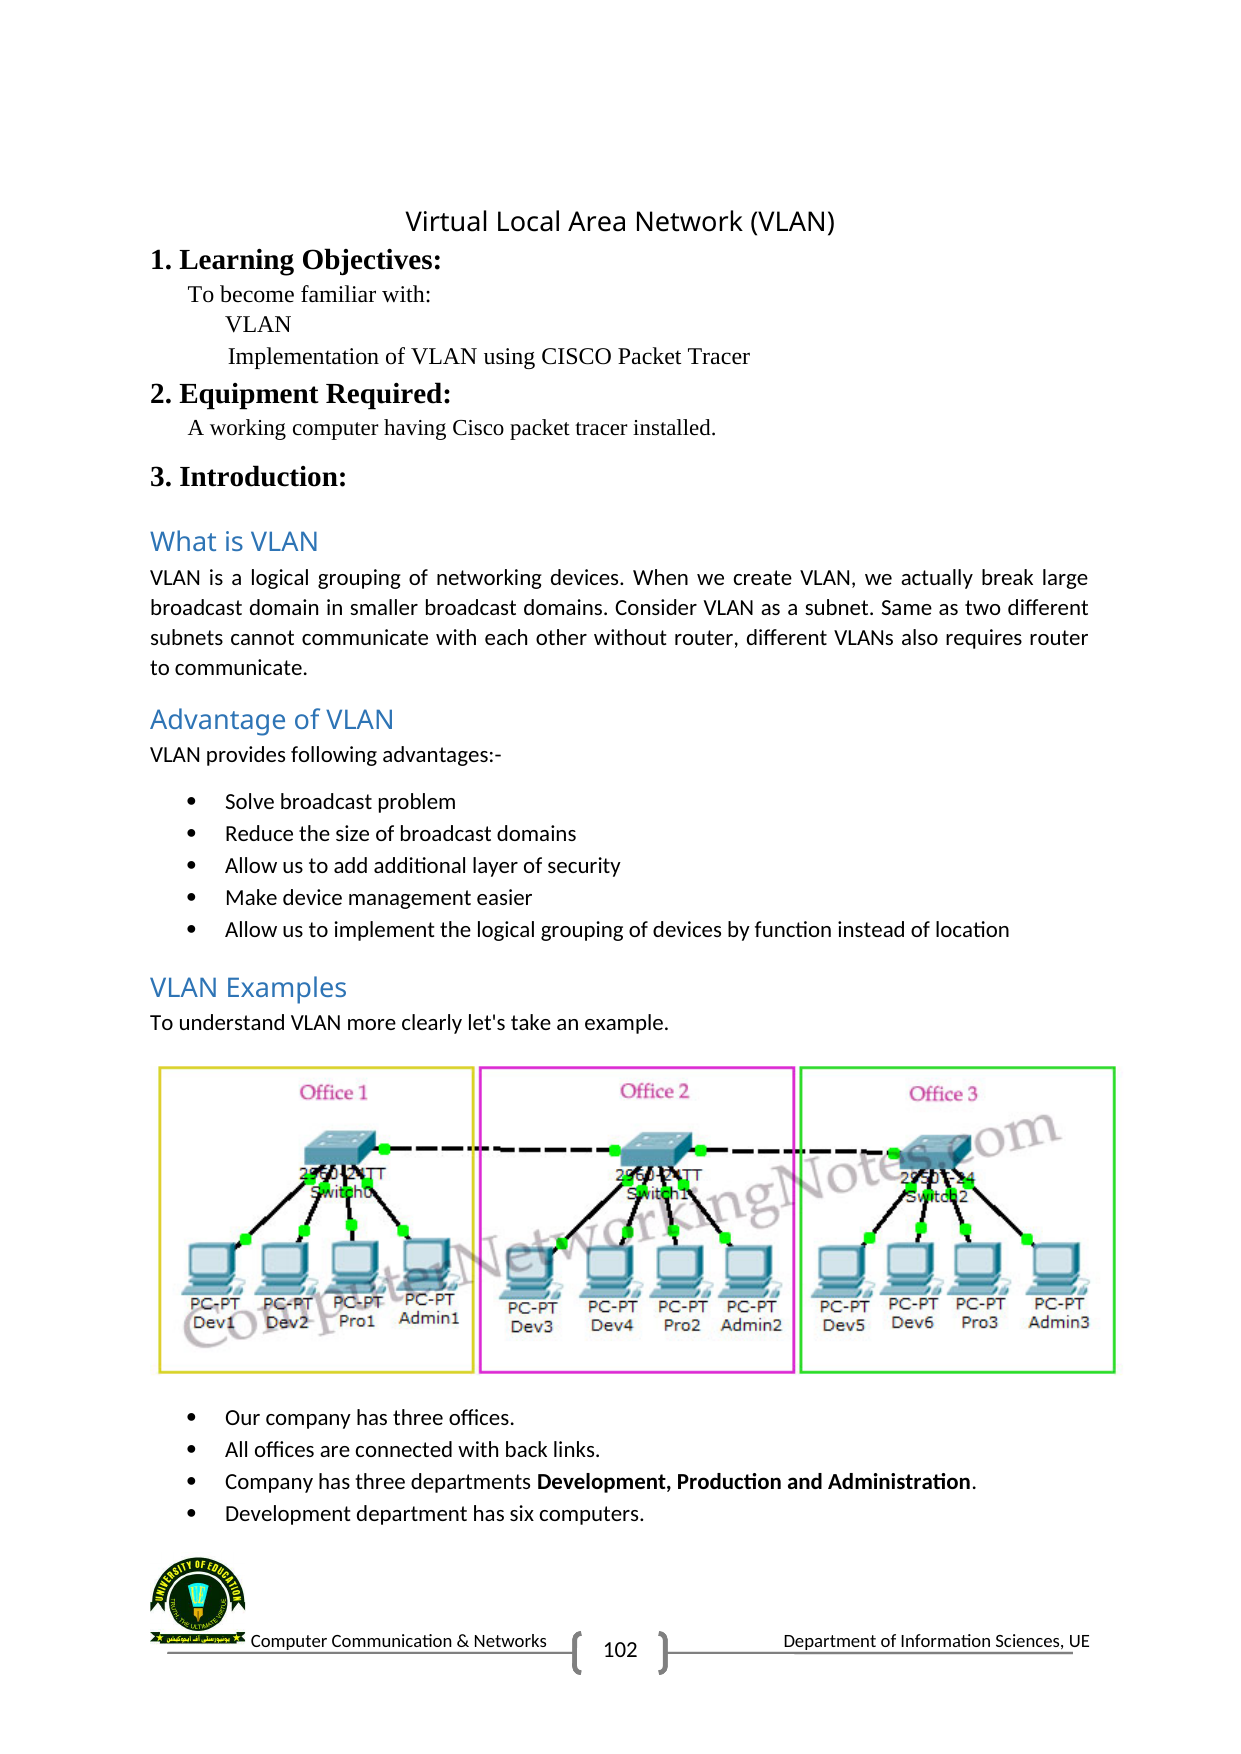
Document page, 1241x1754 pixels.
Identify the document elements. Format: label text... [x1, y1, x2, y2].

list Solve broadcast problem [187, 787, 1090, 815]
subtitle What is VLAN [150, 523, 1090, 560]
list Company has three departments Development, Production and Administration. [187, 1467, 1090, 1495]
text To understand VLAN more clearly let's take an example. [150, 1008, 1090, 1036]
text Implementation of VLAN using CISCO Packet Tracer [150, 342, 1090, 369]
text VLAN provides following advantages:- [150, 740, 1090, 768]
list Allow us to add additional layer of security [187, 851, 1090, 879]
list Development department has six computers. [187, 1499, 1090, 1527]
subtitle 1. Learning Objectives: [150, 242, 1090, 275]
list Our company has three offices. [187, 1403, 1090, 1431]
text VLAN is a logical grouping of networking devices. When we create VLAN, we actually break large broadcast domain in smaller broadcast domains. Consider VLAN as a subnet. Same as two different subnets cannot communicate with each other without router, different VLANs also requires router to communicate. [150, 563, 1090, 681]
subtitle Advantage of VLAN [150, 700, 1090, 737]
subtitle 2. Equipment Required: [150, 376, 1090, 409]
subtitle 3. Introduction: [150, 459, 1090, 493]
list Reduce the size of broadcast domains [187, 819, 1090, 847]
list A working computer having Cisco packet tracer installed. [187, 414, 1090, 441]
list Make device management easier [187, 883, 1090, 911]
list Allow us to implement the logical grouping of devices by function instead of location [187, 916, 1090, 944]
list To become familiar with: [187, 280, 1090, 308]
picture [150, 1552, 246, 1648]
text VLAN [225, 310, 1090, 338]
picture [150, 1055, 1125, 1384]
subtitle Virtual Local Area Network (VLAN) [150, 202, 1090, 239]
list All offices are connected with back links. [187, 1435, 1090, 1463]
subtitle VLAN Examples [150, 969, 1090, 1006]
